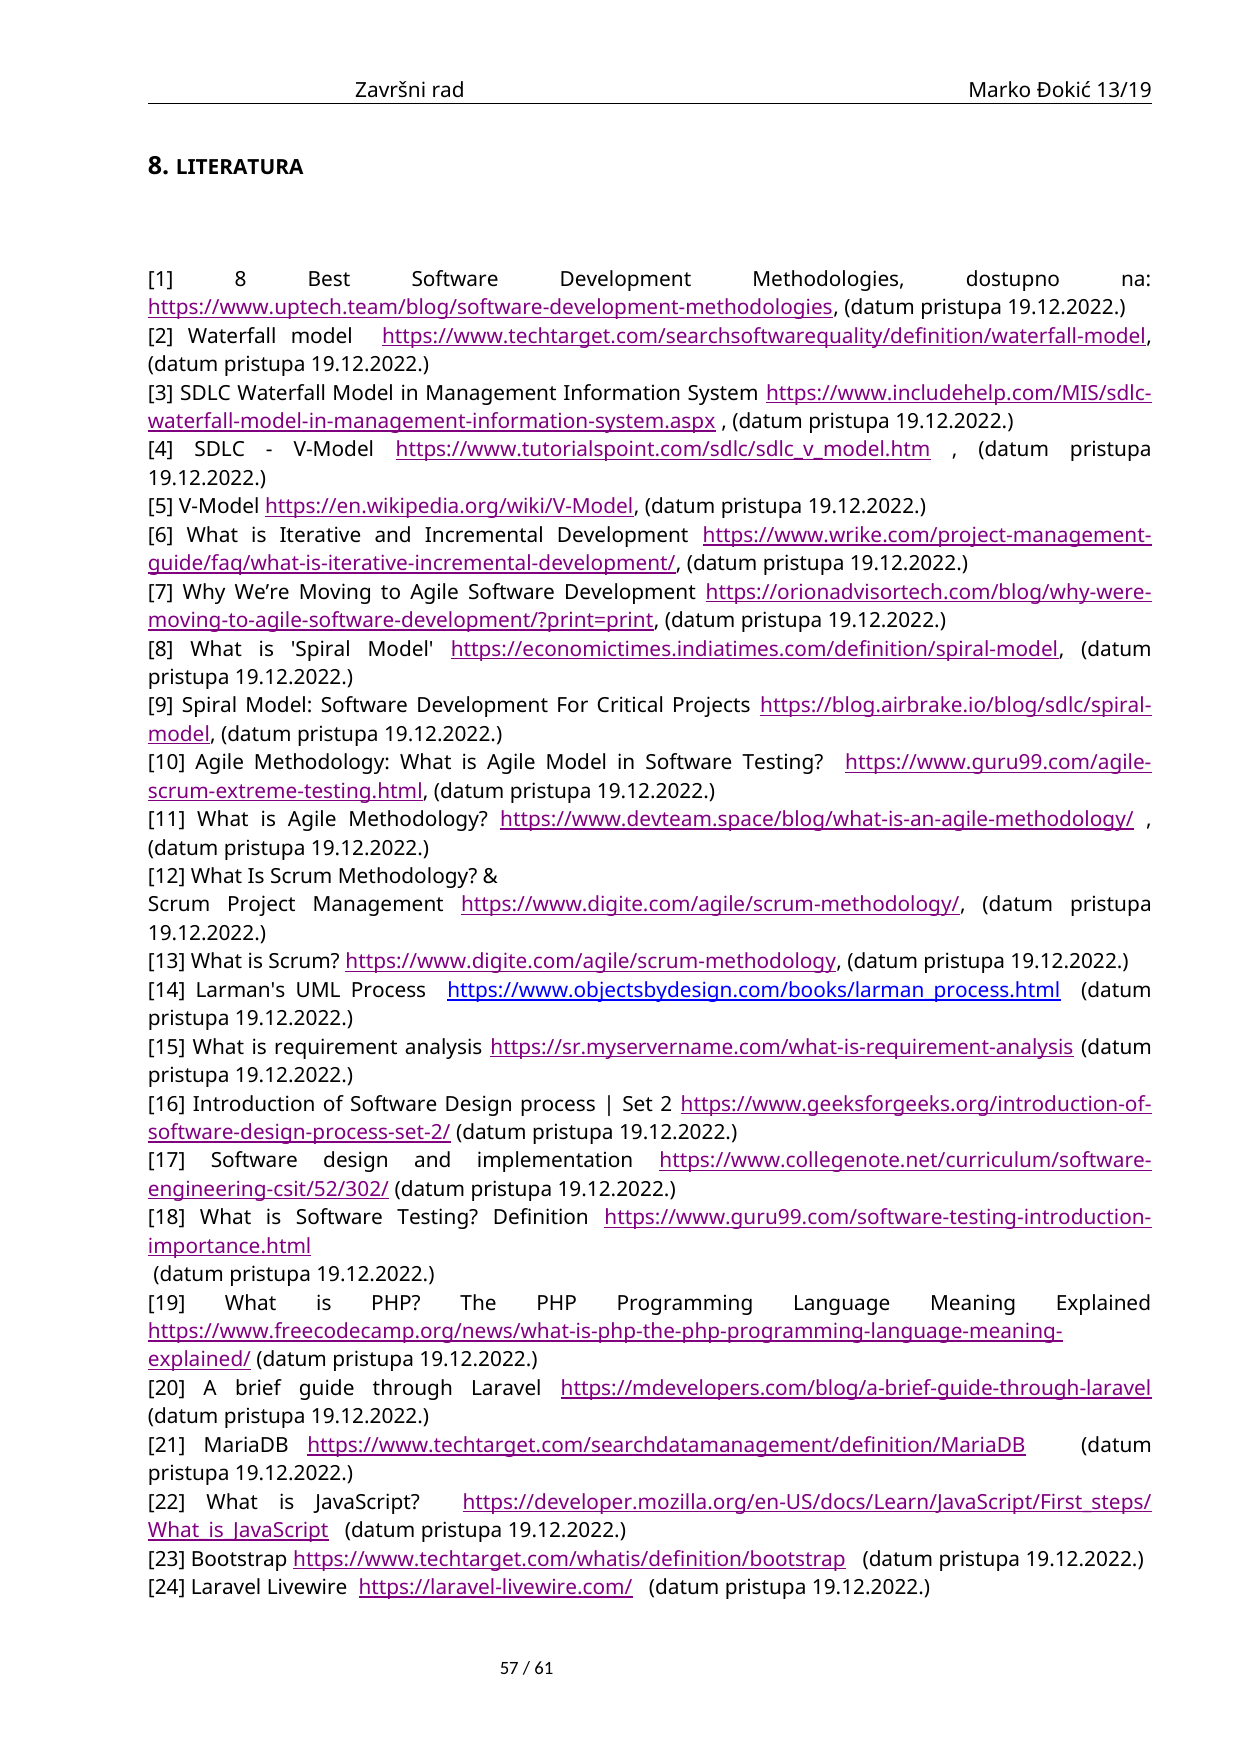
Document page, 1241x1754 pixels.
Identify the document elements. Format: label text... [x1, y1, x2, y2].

text [14] Larman's UML Process https://www.objectsbydesign.com/books/larman_process.html (datum pristupa 19.12.2022.) [148, 975, 1152, 1032]
text [5] V-Model https://en.wikipedia.org/wiki/V-Model, (datum pristupa 19.12.2022.) [148, 491, 1152, 520]
subtitle LITERATURA [148, 148, 1152, 182]
text [12] What Is Scrum Methodology? & [148, 861, 1152, 889]
text [11] What is Agile Methodology? https://www.devteam.space/blog/what-is-an-agile-methodology/ , (datum pristupa 19.12.2022.) [148, 804, 1152, 861]
text [19] What is PHP? The PHP Programming Language Meaning Explained https://www.freecodecamp.org/news/what-is-php-the-php-programming-language-meaning-explained/ (datum pristupa 19.12.2022.) [148, 1288, 1152, 1373]
text [24] Laravel Livewire https://laravel-livewire.com/ (datum pristupa 19.12.2022.) [148, 1572, 1152, 1601]
text Scrum Project Management https://www.digite.com/agile/scrum-methodology/, (datum pristupa 19.12.2022.) [148, 889, 1152, 946]
text [13] What is Scrum? https://www.digite.com/agile/scrum-methodology, (datum pristupa 19.12.2022.) [148, 946, 1152, 975]
text [7] Why We’re Moving to Agile Software Development https://orionadvisortech.com/blog/why-were-moving-to-agile-software-development/?print=print, (datum pristupa 19.12.2022.) [148, 577, 1152, 634]
text [1] 8 Best Software Development Methodologies, dostupno na: https://www.uptech.team/blog/software-development-methodologies, (datum pristupa 19.12.2022.) [148, 264, 1152, 321]
text [3] SDLC Waterfall Model in Management Information System https://www.includehelp.com/MIS/sdlc-waterfall-model-in-management-information-system.aspx , (datum pristupa 19.12.2022.) [148, 378, 1152, 434]
text [4] SDLC - V-Model https://www.tutorialspoint.com/sdlc/sdlc_v_model.htm , (datum pristupa 19.12.2022.) [148, 434, 1152, 491]
text [21] MariaDB https://www.techtarget.com/searchdatamanagement/definition/MariaDB (datum pristupa 19.12.2022.) [148, 1430, 1152, 1487]
text [22] What is JavaScript? https://developer.mozilla.org/en-US/docs/Learn/JavaScript/First_steps/What_is_JavaScript (datum pristupa 19.12.2022.) [148, 1487, 1152, 1544]
text (datum pristupa 19.12.2022.) [148, 1259, 1152, 1288]
text [16] Introduction of Software Design process | Set 2 https://www.geeksforgeeks.org/introduction-of-software-design-process-set-2/ (datum pristupa 19.12.2022.) [148, 1089, 1152, 1146]
text [15] What is requirement analysis https://sr.myservername.com/what-is-requirement-analysis (datum pristupa 19.12.2022.) [148, 1032, 1152, 1089]
text [18] What is Software Testing? Definition https://www.guru99.com/software-testing-introduction-importance.html [148, 1202, 1152, 1259]
text [9] Spiral Model: Software Development For Critical Projects https://blog.airbrake.io/blog/sdlc/spiral-model, (datum pristupa 19.12.2022.) [148, 691, 1152, 747]
text [2] Waterfall model https://www.techtarget.com/searchsoftwarequality/definition/waterfall-model, (datum pristupa 19.12.2022.) [148, 321, 1152, 378]
text [10] Agile Methodology: What is Agile Model in Software Testing? https://www.guru99.com/agile-scrum-extreme-testing.html, (datum pristupa 19.12.2022.) [148, 747, 1152, 804]
text [17] Software design and implementation https://www.collegenote.net/curriculum/software-engineering-csit/52/302/ (datum pristupa 19.12.2022.) [148, 1146, 1152, 1202]
text [6] What is Iterative and Incremental Development https://www.wrike.com/project-management-guide/faq/what-is-iterative-incremental-development/, (datum pristupa 19.12.2022.) [148, 520, 1152, 577]
text [20] A brief guide through Laravel https://mdevelopers.com/blog/a-brief-guide-through-laravel (datum pristupa 19.12.2022.) [148, 1373, 1152, 1430]
text [23] Bootstrap https://www.techtarget.com/whatis/definition/bootstrap (datum pristupa 19.12.2022.) [148, 1544, 1152, 1572]
text [8] What is 'Spiral Model' https://economictimes.indiatimes.com/definition/spiral-model, (datum pristupa 19.12.2022.) [148, 634, 1152, 691]
